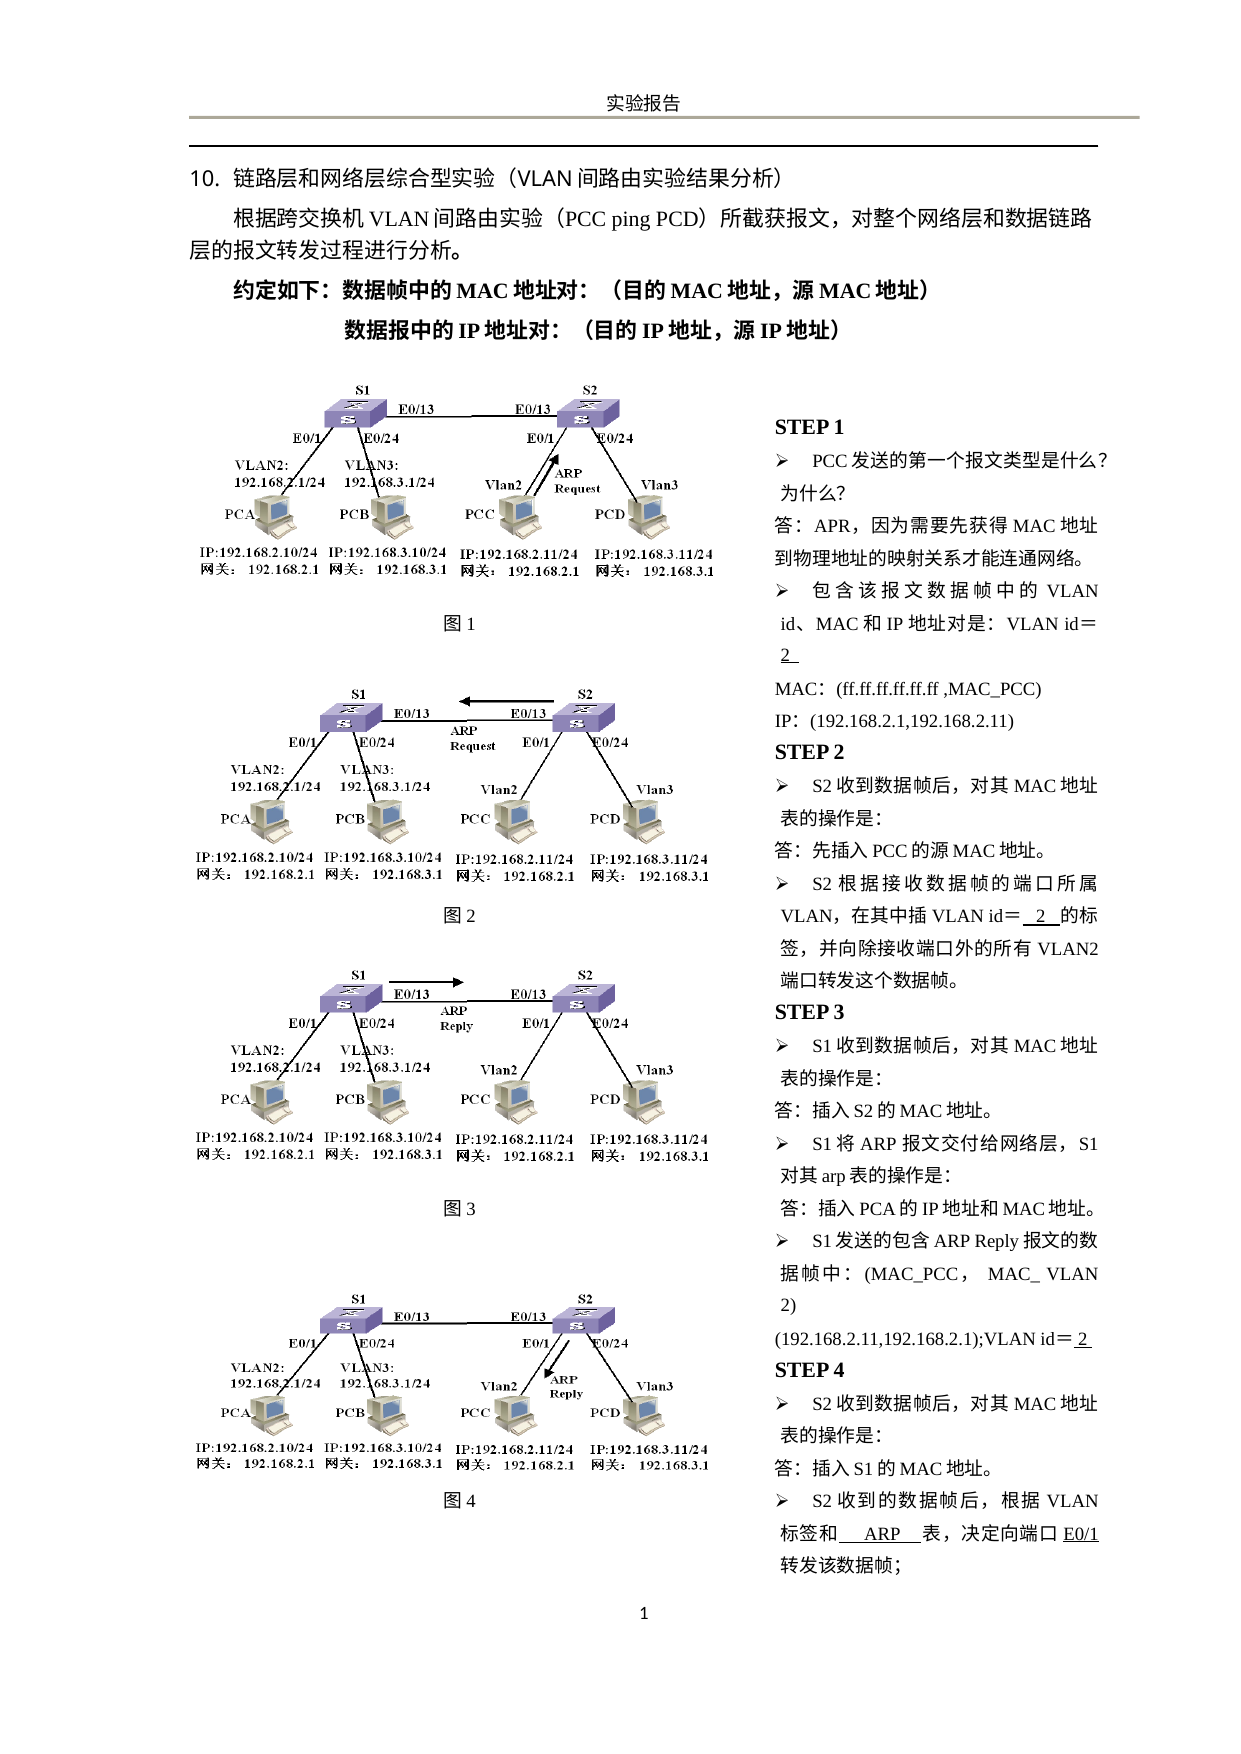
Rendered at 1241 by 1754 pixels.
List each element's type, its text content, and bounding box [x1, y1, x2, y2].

list S1将ARP 报文交付给网络层，S1对其arp表的操作是： [774, 1126, 1098, 1191]
text STEP 4 [774, 1353, 1098, 1386]
text 图1 [189, 606, 730, 638]
list S2收到数据帧后，对其MAC地址表的操作是： [774, 1386, 1098, 1451]
text 答：插入S1的MAC地址。 [774, 1451, 1098, 1483]
text 图2 [189, 898, 730, 931]
text 数据报中的IP地址对：（目的IP地址，源IP地址） [189, 313, 1098, 346]
text STEP 1 [774, 411, 1098, 443]
picture [189, 1288, 721, 1475]
text 图3 [189, 1191, 730, 1223]
list 链路层和网络层综合型实验（VLAN间路由实验结果分析） [189, 161, 1098, 193]
list S2收到的数据帧后，根据VLAN标签和 ARP 表，决定向端口E0/1 转发该数据帧； [774, 1483, 1098, 1581]
text STEP 2 [774, 736, 1098, 768]
text (192.168.2.11,192.168.2.1);VLAN id＝ 2 [774, 1321, 1098, 1353]
text MAC：(ff.ff.ff.ff.ff.ff ,MAC_PCC) [774, 671, 1098, 703]
text 答：插入PCA的IP地址和MAC地址。 [780, 1191, 1098, 1223]
text 答：先插入PCC的源MAC地址。 [774, 833, 1098, 866]
picture [193, 378, 726, 582]
list S2收到数据帧后，对其MAC地址表的操作是： [774, 768, 1098, 833]
list S2根据接收数据帧的端口所属VLAN，在其中插VLAN id＝ 2 的标签，并向除接收端口外的所有VLAN2端口转发这个数据帧。 [774, 866, 1098, 996]
text 答：APR，因为需要先获得MAC地址到物理地址的映射关系才能连通网络。 [774, 508, 1098, 573]
list PCC发送的第一个报文类型是什么？为什么？ [774, 443, 1098, 508]
text 答：插入S2的MAC地址。 [774, 1093, 1098, 1126]
text 约定如下：数据帧中的MAC地址对：（目的MAC地址，源MAC地址） [189, 273, 1098, 305]
text IP：(192.168.2.1,192.168.2.11) [774, 703, 1098, 736]
text 根据跨交换机VLAN间路由实验（PCC ping PCD）所截获报文，对整个网络层和数据链路层的报文转发过程进行分析。 [189, 201, 1098, 265]
list S1发送的包含ARP Reply报文的数据帧中：(MAC_PCC， MAC_ VLAN 2) [774, 1223, 1098, 1321]
text 图4 [189, 1483, 730, 1516]
picture [189, 682, 721, 887]
picture [189, 963, 721, 1167]
text STEP 3 [774, 996, 1098, 1028]
list 包含该报文数据帧中的VLAN id、MAC和IP地址对是：VLAN id＝ 2 [774, 573, 1098, 671]
list S1收到数据帧后，对其MAC地址表的操作是： [774, 1028, 1098, 1093]
